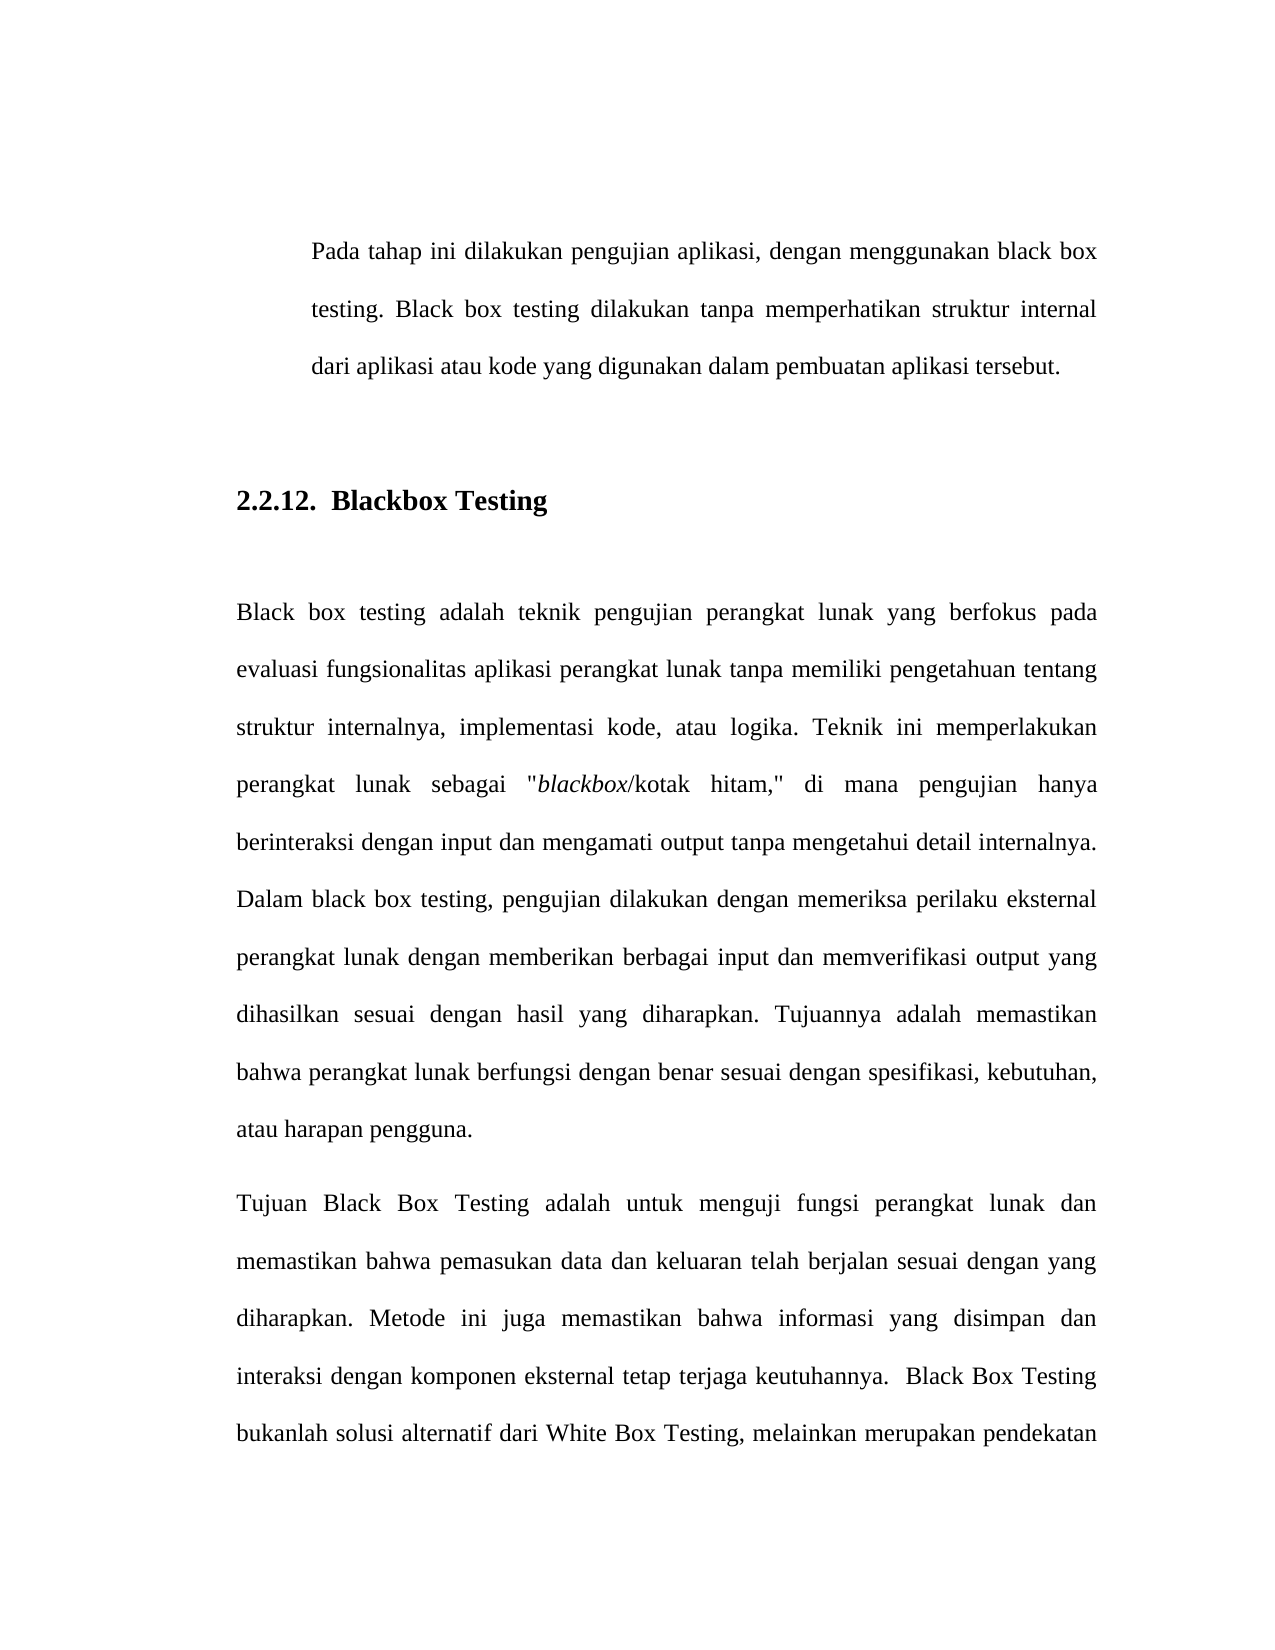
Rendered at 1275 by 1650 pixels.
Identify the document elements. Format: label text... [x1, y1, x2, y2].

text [236, 1188, 1098, 1447]
list Pada tahap ini dilakukan pengujian aplikasi, dengan menggunakan black box testing. Black box testing dilakukan tanpa memperhatikan struktur internal dari aplikasi atau kode yang digunakan dalam pembuatan aplikasi tersebut. [311, 236, 1098, 380]
text Black box testing adalah teknik pengujian perangkat lunak yang berfokus pada evaluasi fungsionalitas aplikasi perangkat lunak tanpa memiliki pengetahuan tentang struktur internalnya, implementasi kode, atau logika. Teknik ini memperlakukan perangkat lunak sebagai "blackbox/kotak hitam," di mana pengujian hanya berinteraksi dengan input dan mengamati output tanpa mengetahui detail internalnya. Dalam black box testing, pengujian dilakukan dengan memeriksa perilaku eksternal perangkat lunak dengan memberikan berbagai input dan memverifikasi output yang dihasilkan sesuai dengan hasil yang diharapkan. Tujuannya adalah memastikan bahwa perangkat lunak berfungsi dengan benar sesuai dengan spesifikasi, kebutuhan, atau harapan pengguna. [236, 597, 1098, 1143]
subtitle 2.2.12. Blackbox Testing [236, 483, 1098, 516]
